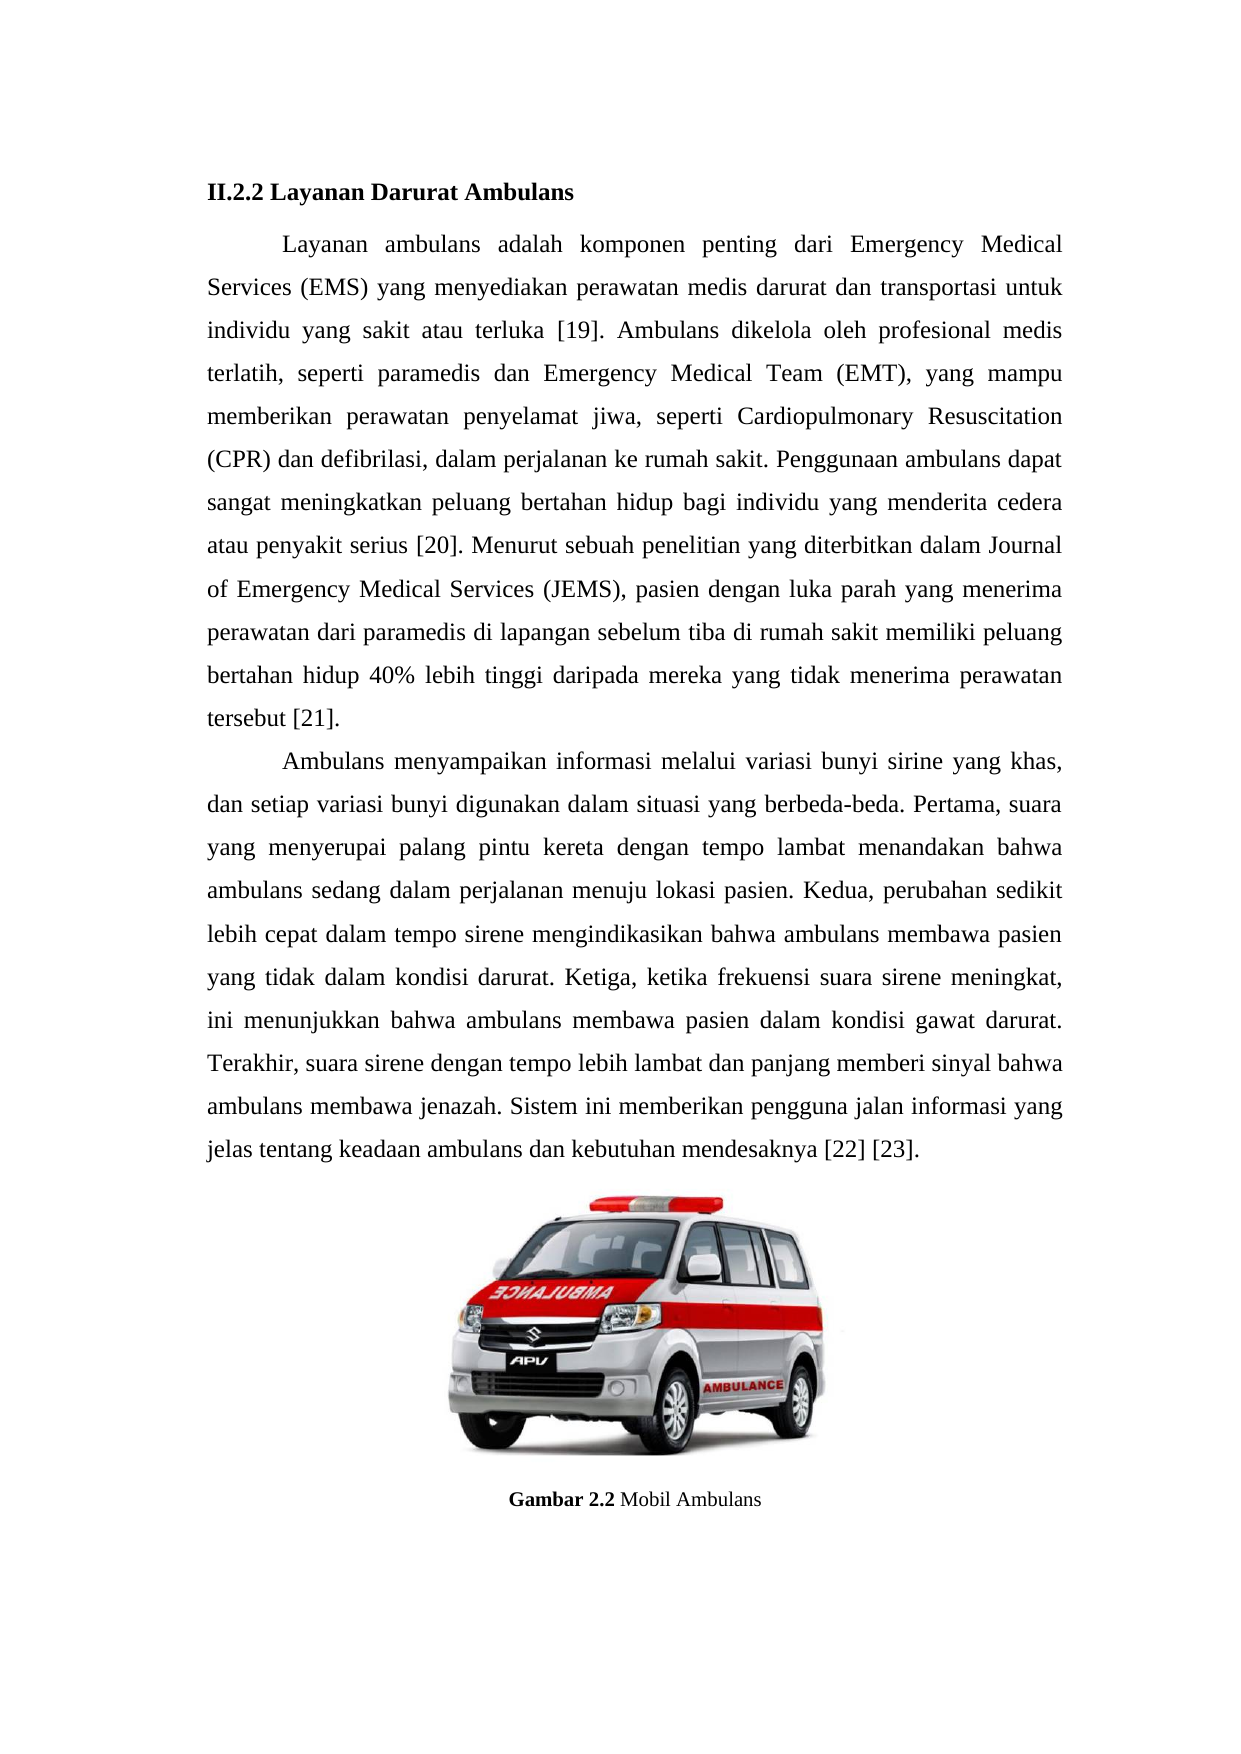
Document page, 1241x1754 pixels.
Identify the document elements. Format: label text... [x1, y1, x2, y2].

text Gambar 2.2 Mobil Ambulans [207, 1487, 1063, 1511]
text Layanan ambulans adalah komponen penting dari Emergency Medical Services (EMS) yang menyediakan perawatan medis darurat dan transportasi untuk individu yang sakit atau terluka . Ambulans dikelola oleh profesional medis terlatih, seperti paramedis dan Emergency Medical Team (EMT), yang mampu memberikan perawatan penyelamat jiwa, seperti Cardiopulmonary Resuscitation (CPR) dan defibrilasi, dalam perjalanan ke rumah sakit. Penggunaan ambulans dapat sangat meningkatkan peluang bertahan hidup bagi individu yang menderita cedera atau penyakit serius . Menurut sebuah penelitian yang diterbitkan dalam Journal of Emergency Medical Services (JEMS), pasien dengan luka parah yang menerima perawatan dari paramedis di lapangan sebelum tiba di rumah sakit memiliki peluang bertahan hidup 40% lebih tinggi daripada mereka yang tidak menerima perawatan tersebut . [207, 229, 1063, 732]
picture [412, 1177, 857, 1473]
subtitle Layanan Darurat Ambulans [207, 177, 1063, 206]
text Ambulans menyampaikan informasi melalui variasi bunyi sirine yang khas, dan setiap variasi bunyi digunakan dalam situasi yang berbeda-beda. Pertama, suara yang menyerupai palang pintu kereta dengan tempo lambat menandakan bahwa ambulans sedang dalam perjalanan menuju lokasi pasien. Kedua, perubahan sedikit lebih cepat dalam tempo sirene mengindikasikan bahwa ambulans membawa pasien yang tidak dalam kondisi darurat. Ketiga, ketika frekuensi suara sirene meningkat, ini menunjukkan bahwa ambulans membawa pasien dalam kondisi gawat darurat. Terakhir, suara sirene dengan tempo lebih lambat dan panjang memberi sinyal bahwa ambulans membawa jenazah. Sistem ini memberikan pengguna jalan informasi yang jelas tentang keadaan ambulans dan kebutuhan mendesaknya . [207, 746, 1063, 1163]
